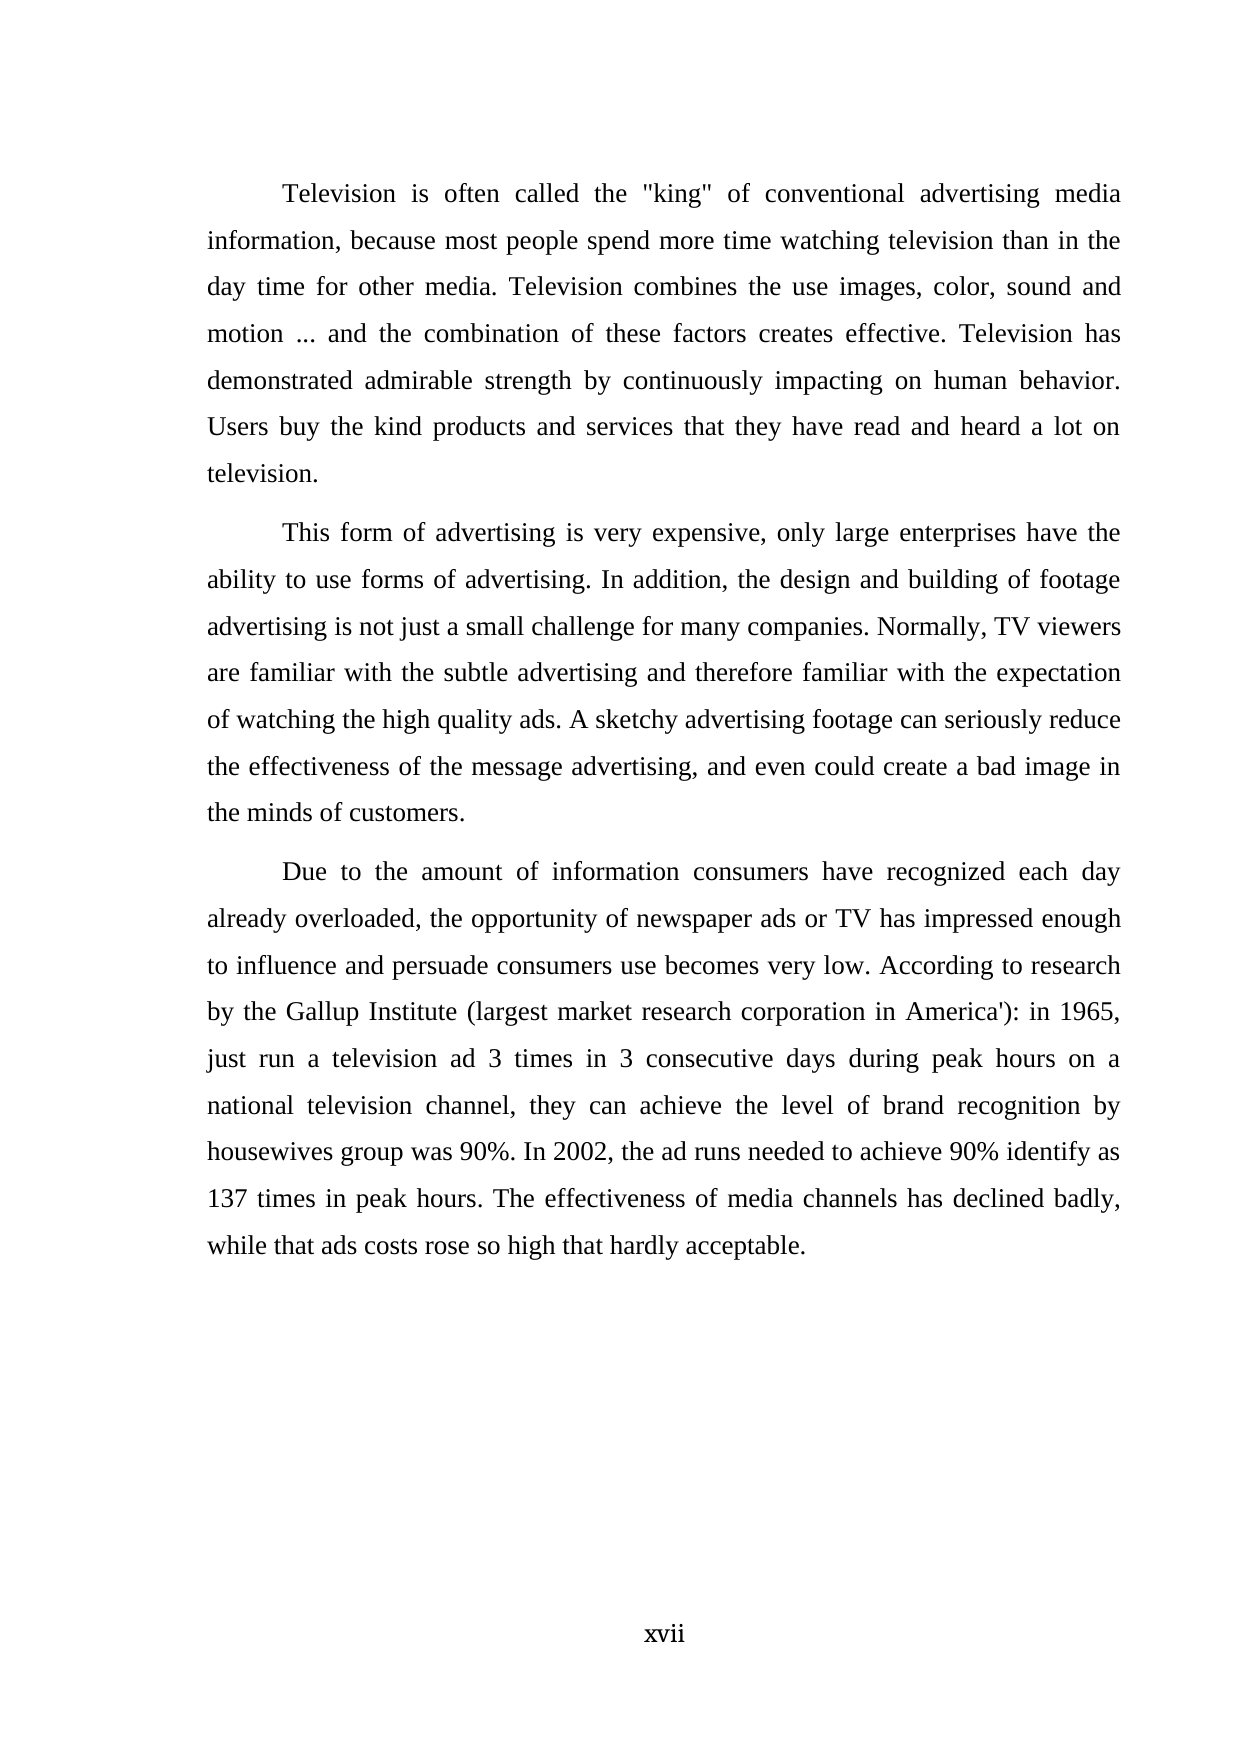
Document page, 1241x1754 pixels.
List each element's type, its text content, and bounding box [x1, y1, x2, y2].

text Due to the amount of information consumers have recognized each day already overloaded, the opportunity of newspaper ads or TV has impressed enough to influence and persuade consumers use becomes very low. According to research by the Gallup Institute (largest market research corporation in America'): in 1965, just run a television ad 3 times in 3 consecutive days during peak hours on a national television channel, they can achieve the level of brand recognition by housewives group was 90%. In 2002, the ad runs needed to achieve 90% identify as 137 times in peak hours. The effectiveness of media channels has declined badly, while that ads costs rose so high that hardly acceptable. [207, 856, 1122, 1260]
text This form of advertising is very expensive, only large enterprises have the ability to use forms of advertising. In addition, the design and building of footage advertising is not just a small challenge for many companies. Normally, TV viewers are familiar with the subtle advertising and therefore familiar with the expectation of watching the high quality ads. A sketchy advertising footage can seriously reduce the effectiveness of the message advertising, and even could create a bad image in the minds of customers. [207, 516, 1122, 827]
text Television is often called the "king" of conventional advertising media information, because most people spend more time watching television than in the day time for other media. Television combines the use images, color, sound and motion ... and the combination of these factors creates effective. Television has demonstrated admirable strength by continuously impacting on human behavior. Users buy the kind products and services that they have read and heard a lot on television. [207, 177, 1122, 488]
